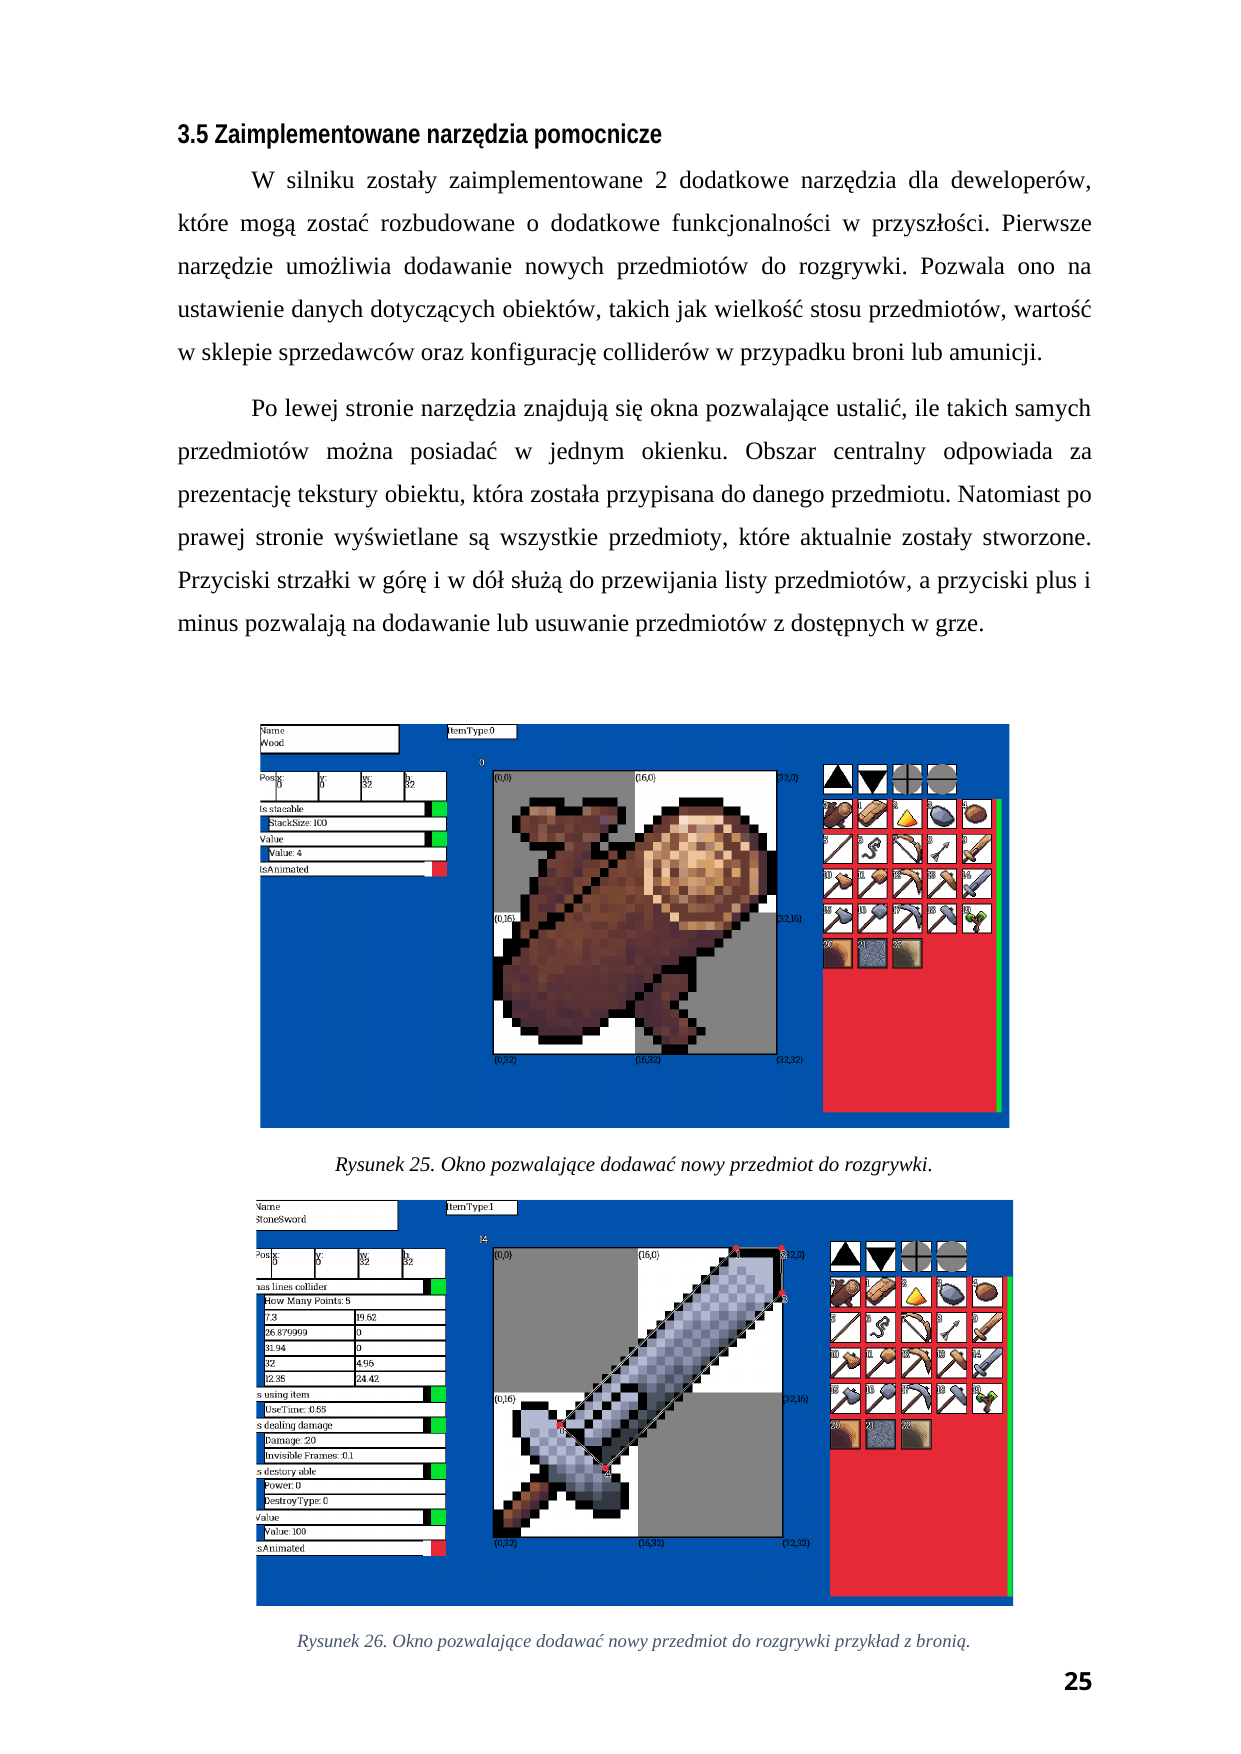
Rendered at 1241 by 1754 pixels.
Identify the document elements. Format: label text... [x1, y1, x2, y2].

text 3.5 Zaimplementowane narzędzia pomocnicze [177, 118, 1092, 149]
picture [260, 724, 1010, 1128]
picture [256, 1199, 1014, 1606]
subtitle W silniku zostały zaimplementowane 2 dodatkowe narzędzia dla deweloperów, które mogą zostać rozbudowane o dodatkowe funkcjonalności w przyszłości. Pierwsze narzędzie umożliwia dodawanie nowych przedmiotów do rozgrywki. Pozwala ono na ustawienie danych dotyczących obiektów, takich jak wielkość stosu przedmiotów, wartość w sklepie sprzedawców oraz konfigurację colliderów w przypadku broni lub amunicji. [177, 165, 1092, 366]
subtitle Po lewej stronie narzędzia znajdują się okna pozwalające ustalić, ile takich samych przedmiotów można posiadać w jednym okienku. Obszar centralny odpowiada za prezentację tekstury obiektu, która została przypisana do danego przedmiotu. Natomiast po prawej stronie wyświetlane są wszystkie przedmioty, które aktualnie zostały stworzone. Przyciski strzałki w górę i w dół służą do przewijania listy przedmiotów, a przyciski plus i minus pozwalają na dodawanie lub usuwanie przedmiotów z dostępnych w grze. [177, 393, 1092, 637]
